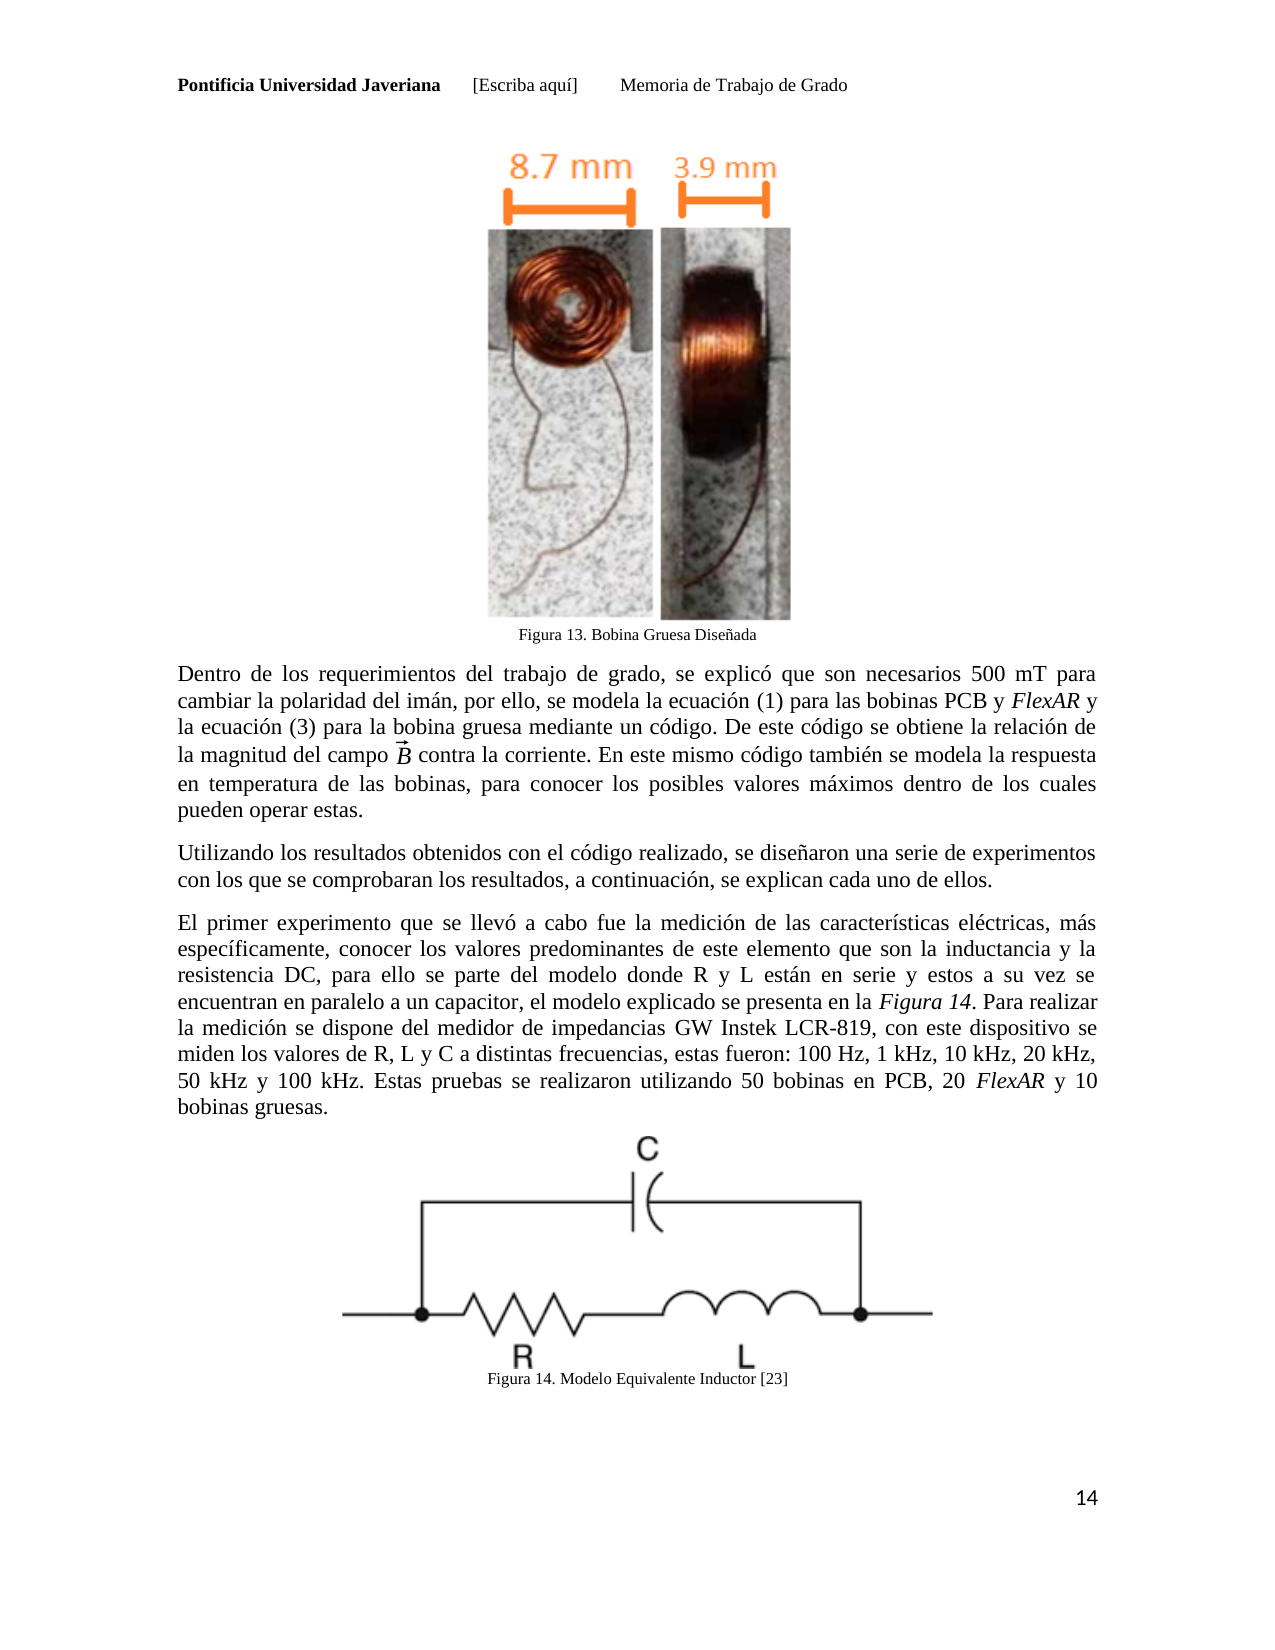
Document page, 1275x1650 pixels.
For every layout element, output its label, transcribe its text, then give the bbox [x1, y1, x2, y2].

text Dentro de los requerimientos del trabajo de grado, se explicó que son necesarios 500 mT para cambiar la polaridad del imán, por ello, se modela la ecuación (1) para las bobinas PCB y FlexAR y la ecuación (3) para la bobina gruesa mediante un código. De este código se obtiene la relación de la magnitud del campo contra la corriente. En este mismo código también se modela la respuesta en temperatura de las bobinas, para conocer los posibles valores máximos dentro de los cuales pueden operar estas. [177, 660, 1098, 823]
text Utilizando los resultados obtenidos con el código realizado, se diseñaron una serie de experimentos con los que se comprobaran los resultados, a continuación, se explican cada uno de ellos. [177, 839, 1098, 892]
text El primer experimento que se llevó a cabo fue la medición de las características eléctricas, más específicamente, conocer los valores predominantes de este elemento que son la inductancia y la resistencia DC, para ello se parte del modelo donde R y L están en serie y estos a su vez se encuentran en paralelo a un capacitor, el modelo explicado se presenta en la Figura 14. Para realizar la medición se dispone del medidor de impedancias GW Instek LCR-819, con este dispositivo se miden los valores de R, L y C a distintas frecuencias, estas fueron: 100 Hz, 1 kHz, 10 kHz, 20 kHz, 50 kHz y 100 kHz. Estas pruebas se realizaron utilizando 50 bobinas en PCB, 20 FlexAR y 10 bobinas gruesas. [177, 909, 1098, 1119]
picture [342, 1136, 933, 1369]
picture [481, 147, 794, 625]
